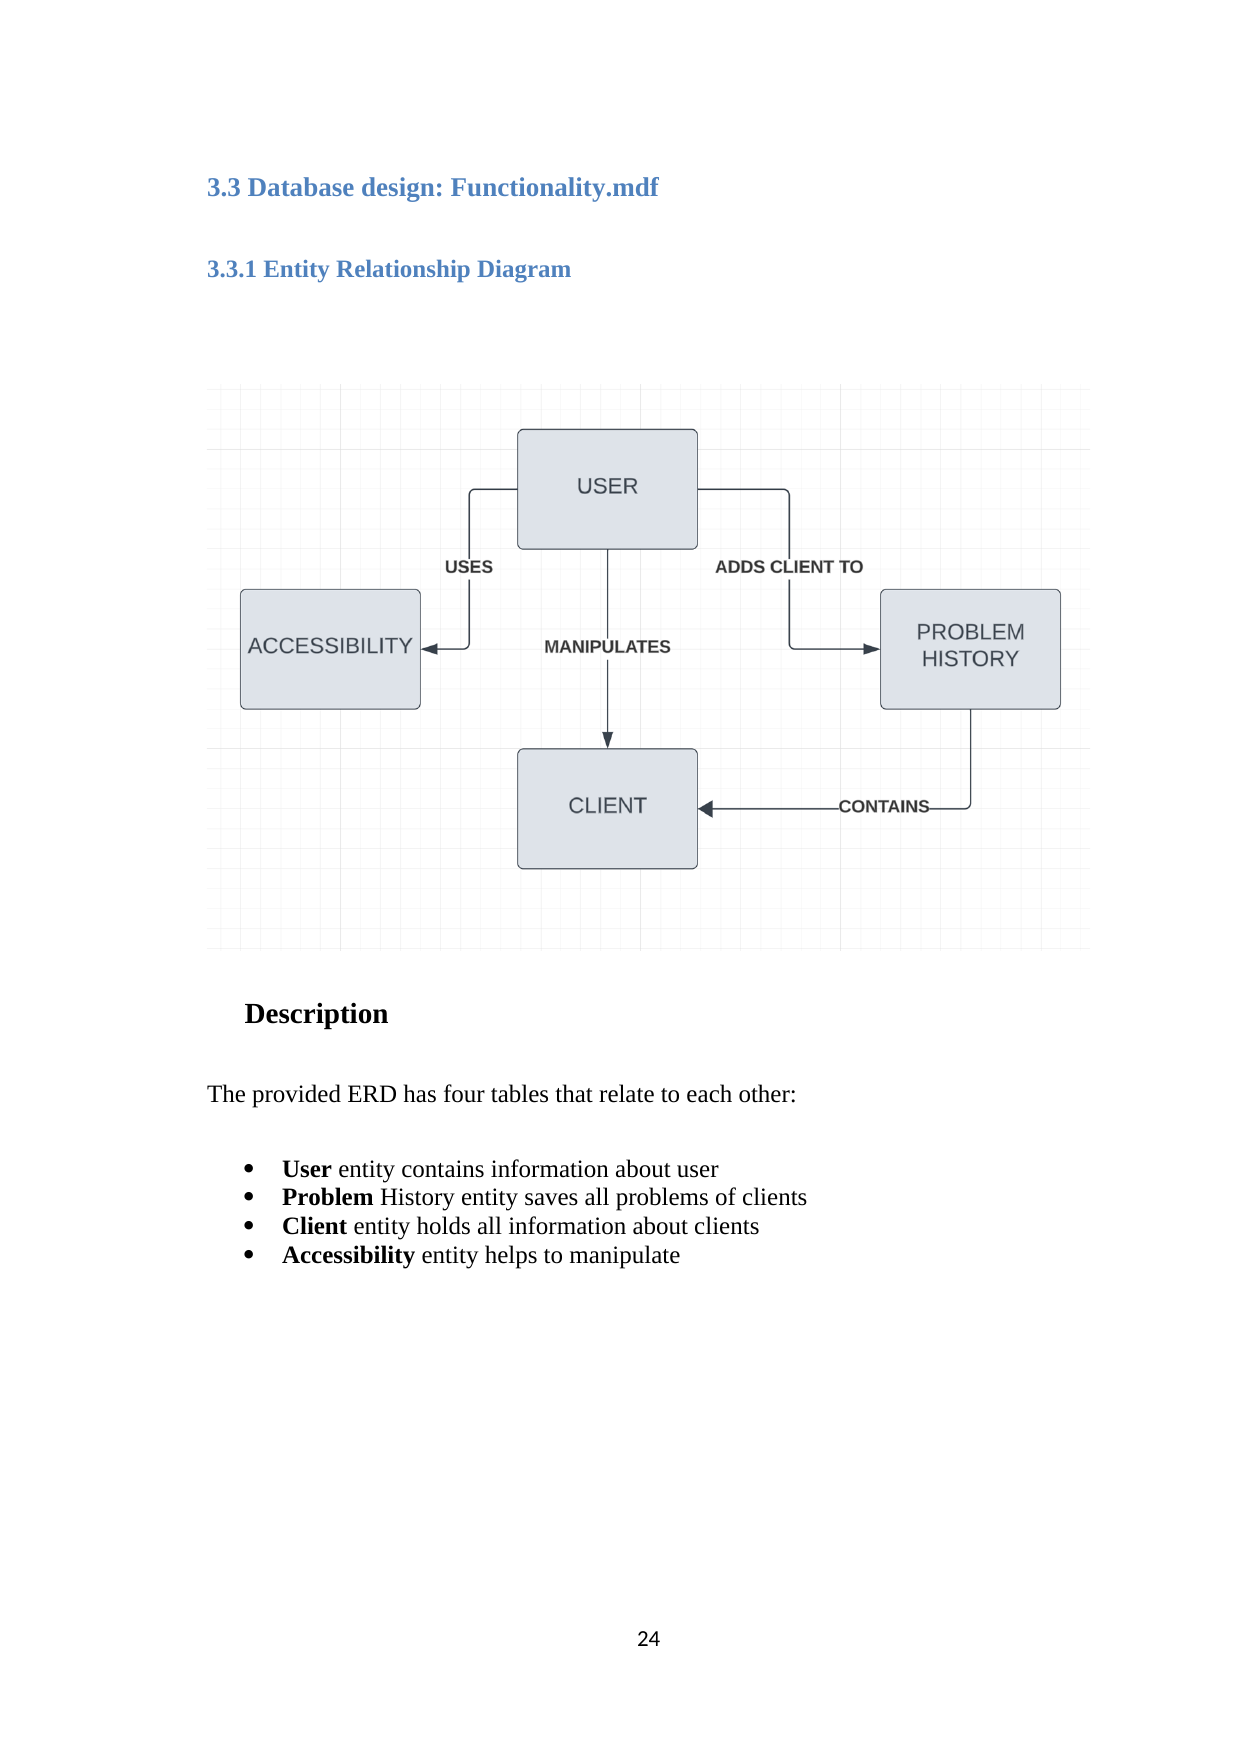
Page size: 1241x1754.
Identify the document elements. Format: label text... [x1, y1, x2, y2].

list Accessibility entity helps to manipulate [244, 1240, 1090, 1269]
list Client entity holds all information about clients [244, 1211, 1090, 1240]
list User entity contains information about user [244, 1154, 1090, 1182]
text Description [207, 996, 1090, 1029]
text The provided ERD has four tables that relate to each other: [207, 1079, 1090, 1108]
subtitle 3.3 Database design: Functionality.mdf [207, 171, 1090, 202]
picture [206, 384, 1091, 951]
subtitle 3.3.1 Entity Relationship Diagram [207, 254, 1090, 283]
list Problem History entity saves all problems of clients [244, 1182, 1090, 1211]
